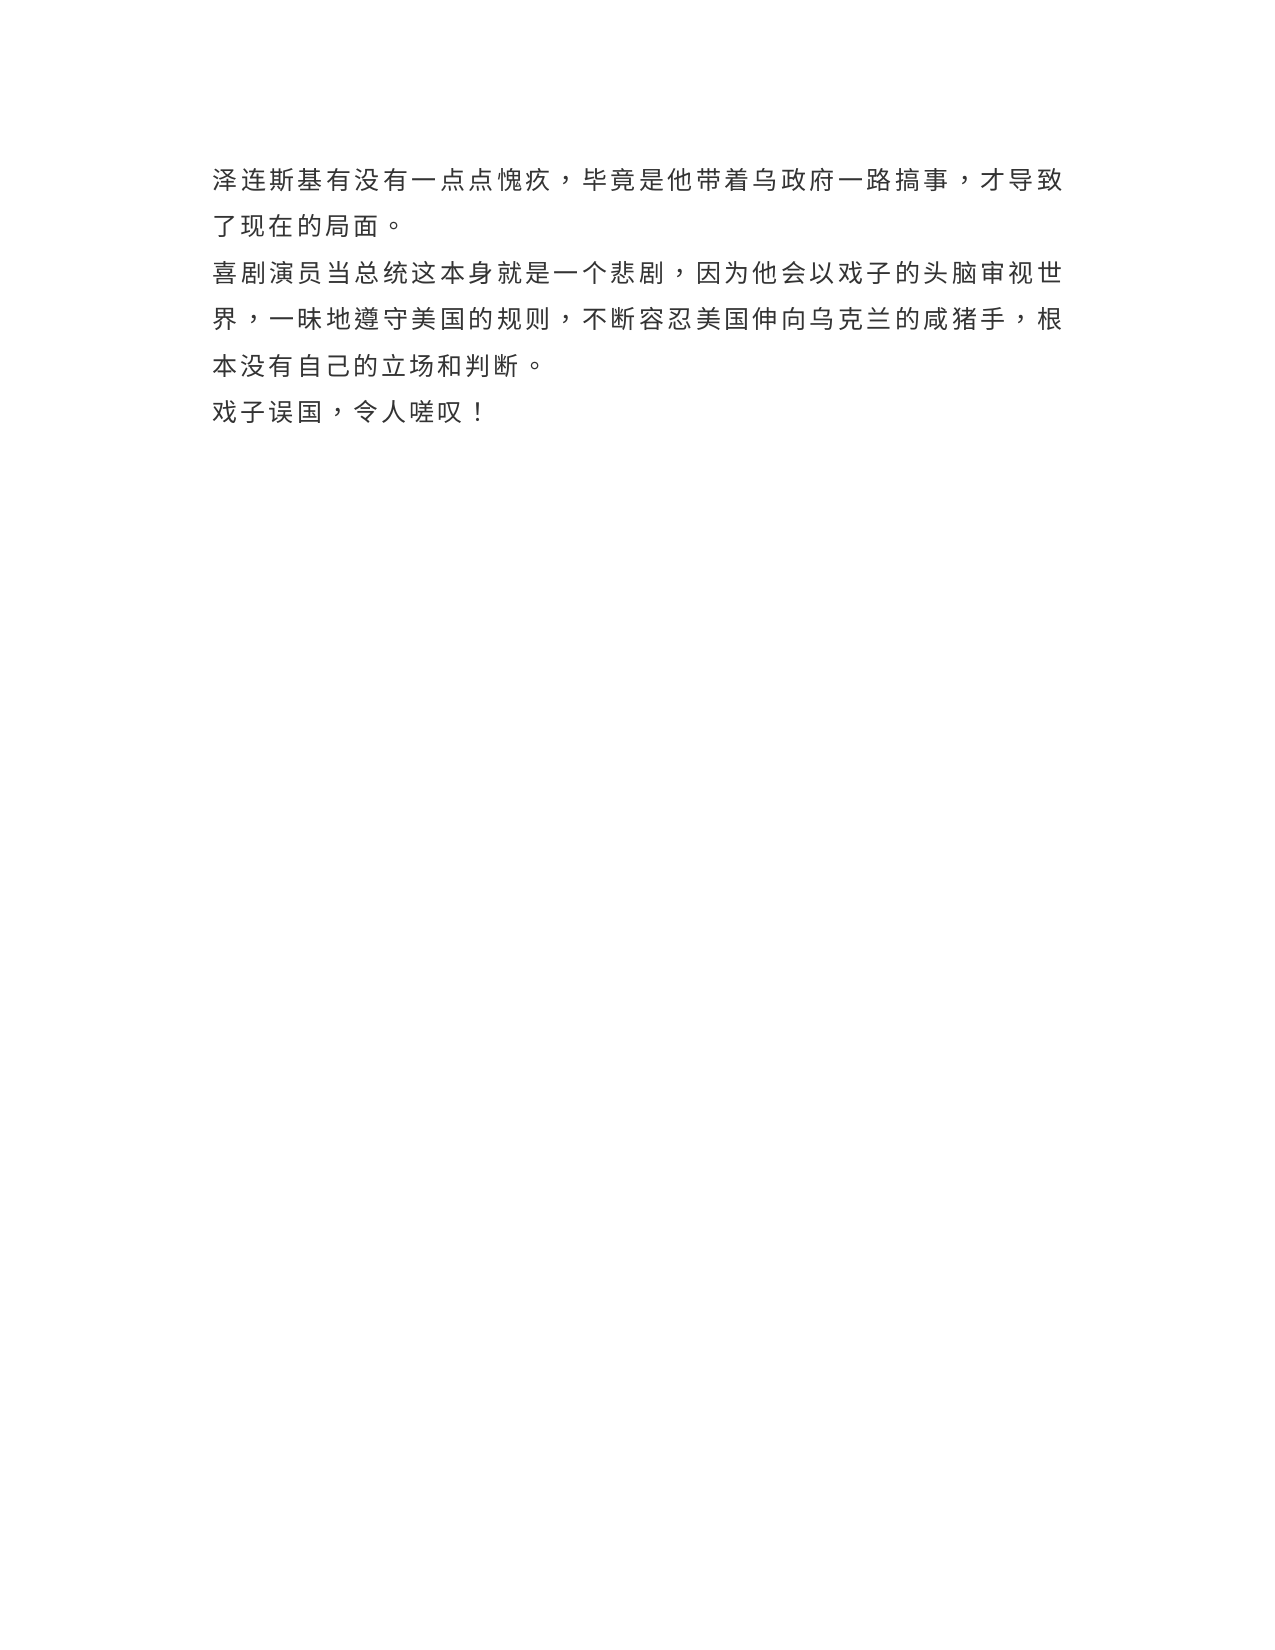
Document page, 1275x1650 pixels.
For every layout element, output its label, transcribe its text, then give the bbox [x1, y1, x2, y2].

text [212, 150, 1062, 243]
text 喜剧演员当总统这本身就是一个悲剧，因为他会以戏子的头脑审视世界，一昧地遵守美国的规则，不断容忍美国伸向乌克兰的咸猪手，根本没有自己的立场和判断。 [212, 243, 1062, 382]
text 戏子误国，令人嗟叹！ [212, 382, 1062, 429]
